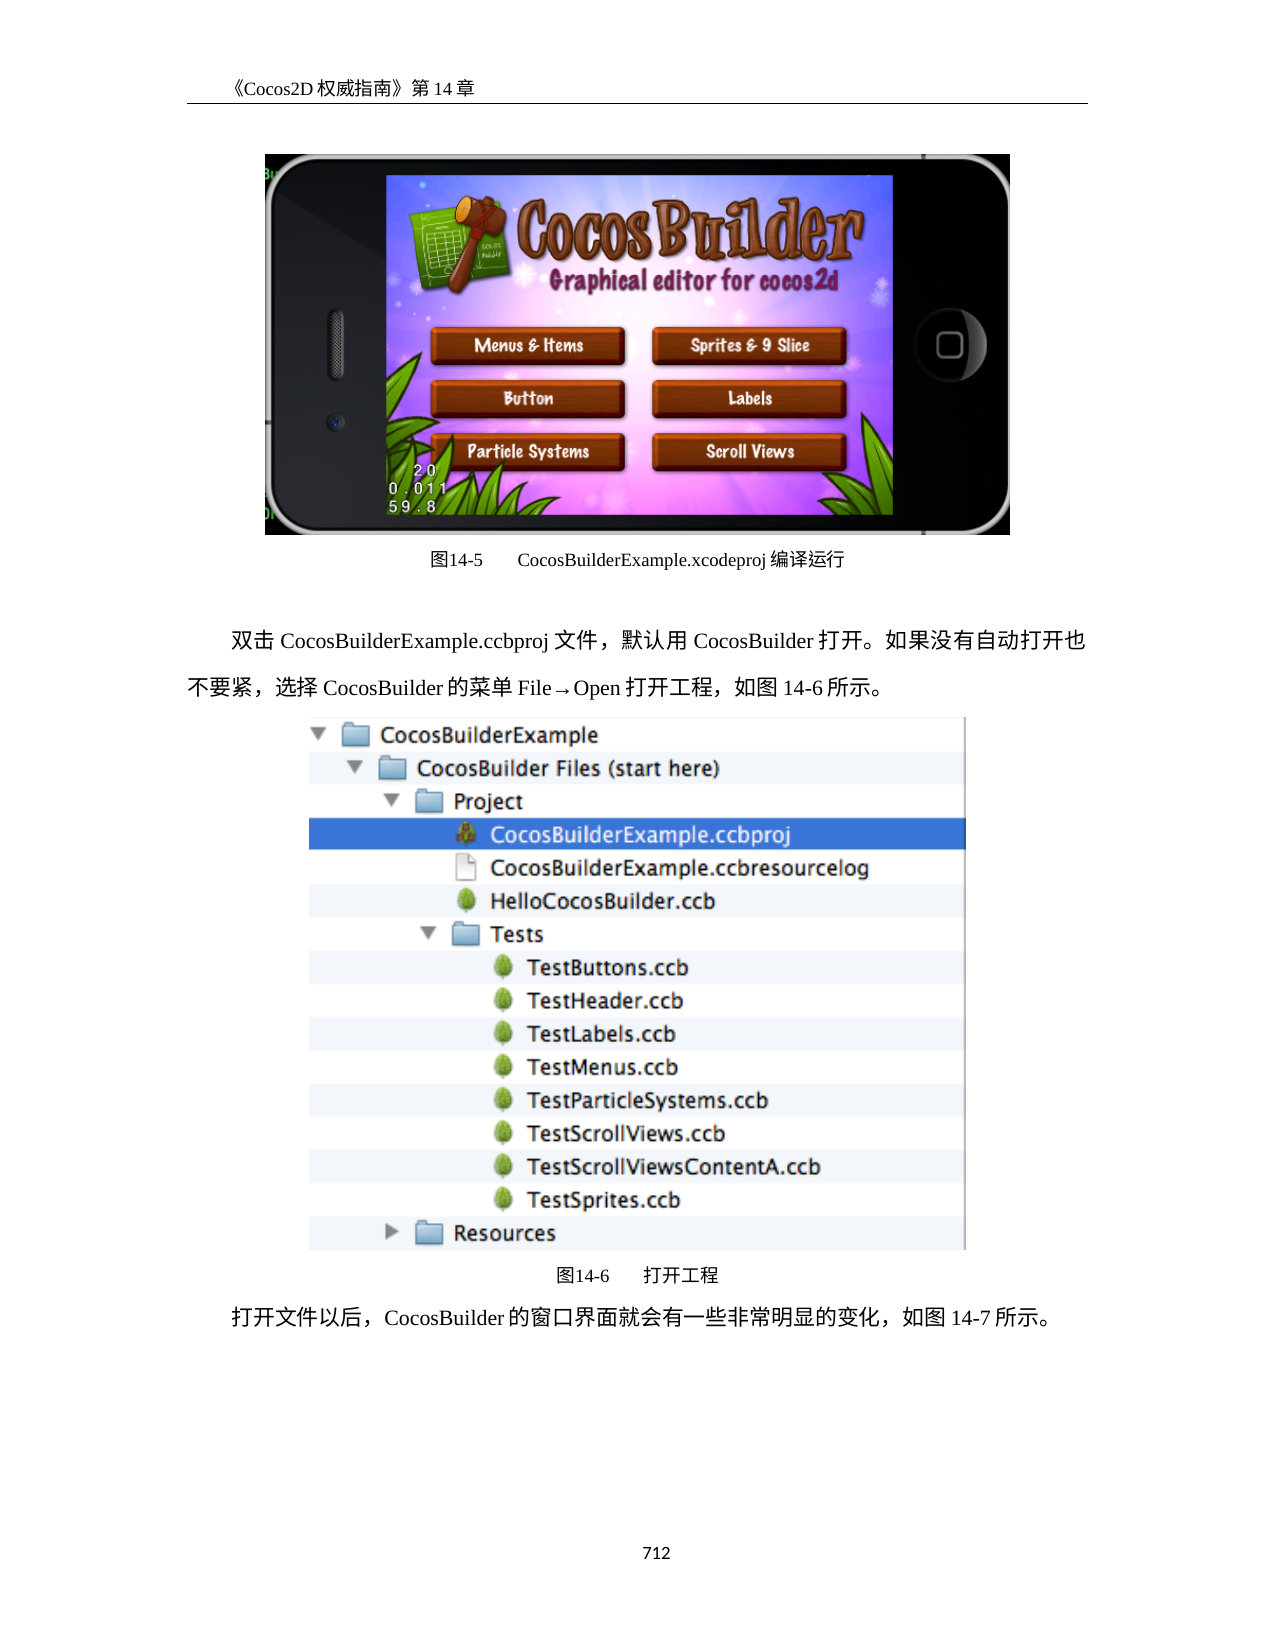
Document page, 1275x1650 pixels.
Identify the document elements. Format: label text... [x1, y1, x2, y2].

picture [265, 154, 1010, 535]
text 打开工程 [187, 1262, 1088, 1288]
picture [309, 717, 966, 1250]
text 双击CocosBuilderExample.ccbproj文件，默认用CocosBuilder打开。如果没有自动打开也不要紧，选择CocosBuilder的菜单File→Open打开工程，如图14-6所示。 [187, 623, 1088, 702]
text CocosBuilderExample.xcodeproj编译运行 [187, 547, 1088, 572]
text 打开文件以后，CocosBuilder的窗口界面就会有一些非常明显的变化，如图14-7所示。 [187, 1300, 1088, 1332]
